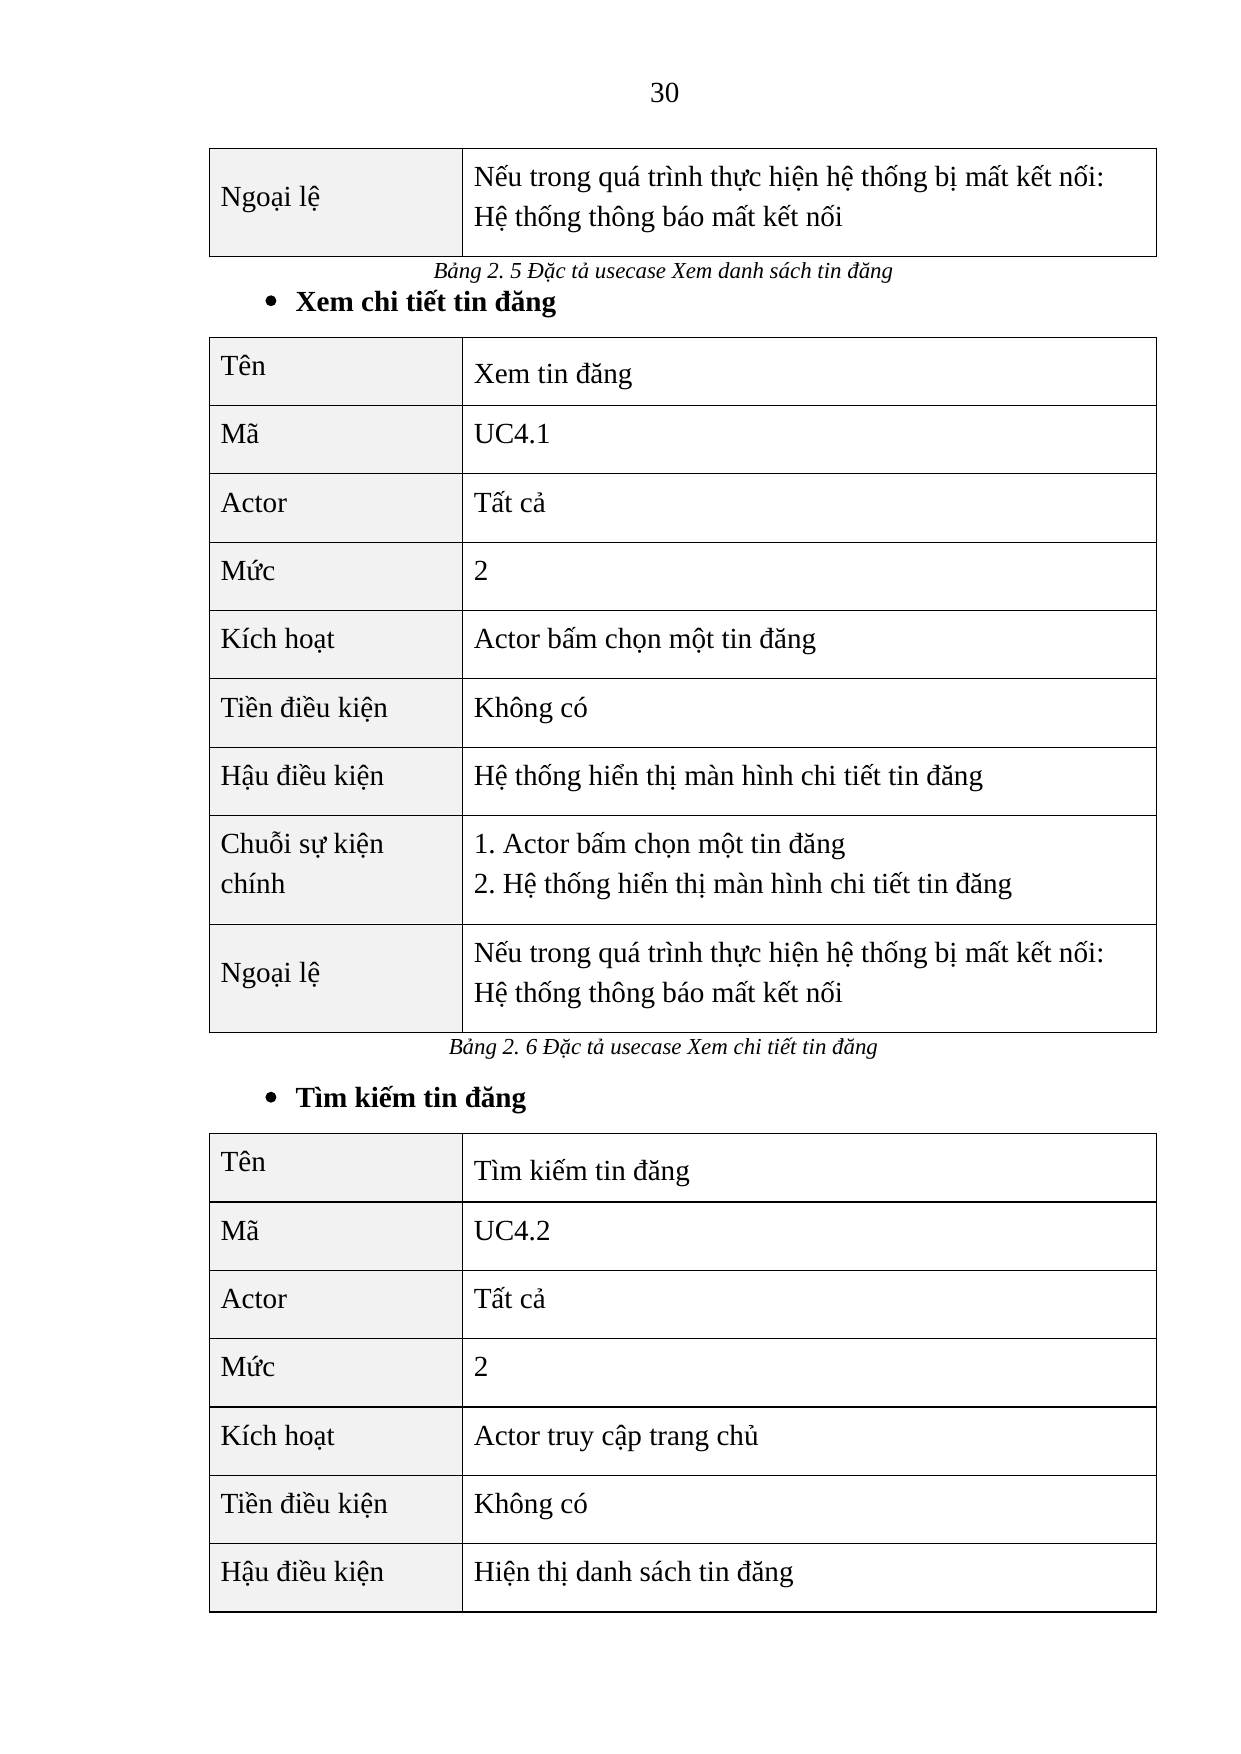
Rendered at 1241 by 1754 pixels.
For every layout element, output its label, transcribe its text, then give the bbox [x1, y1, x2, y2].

table_cell Tiền điều kiện [210, 1476, 462, 1543]
table_cell Ngoại lệ [210, 925, 462, 1032]
table_header Tìm kiếm tin đăng [463, 1134, 1156, 1201]
table_cell 2 [463, 1339, 1156, 1406]
table_cell Hậu điều kiện [210, 748, 462, 815]
table_cell 2 [463, 543, 1156, 610]
table_cell 1. Actor bấm chọn một tin đăng 2. Hệ thống hiển thị màn hình chi tiết tin đăng [463, 816, 1156, 923]
table_cell Mức [210, 1339, 462, 1406]
table_header Tên [210, 1134, 462, 1201]
table_header Tên [210, 338, 462, 405]
table_cell Kích hoạt [210, 611, 462, 678]
table_cell Nếu trong quá trình thực hiện hệ thống bị mất kết nối: Hệ thống thông báo mất kết nối [463, 149, 1156, 256]
table_cell Tất cả [463, 1271, 1156, 1338]
table_cell Actor truy cập trang chủ [463, 1408, 1156, 1475]
table_cell Actor [210, 1271, 462, 1338]
table_cell Hệ thống hiển thị màn hình chi tiết tin đăng [463, 748, 1156, 815]
table_cell UC4.2 [463, 1203, 1156, 1270]
table_cell Tiền điều kiện [210, 679, 462, 747]
table_cell Mã [210, 1203, 462, 1270]
table_cell Hiện thị danh sách tin đăng [463, 1544, 1156, 1611]
table_cell Không có [463, 679, 1156, 747]
table_cell Ngoại lệ [210, 149, 462, 256]
list Xem chi tiết tin đăng [266, 284, 1122, 317]
table_cell Kích hoạt [210, 1408, 462, 1475]
table_cell Mã [210, 406, 462, 473]
table_cell Actor bấm chọn một tin đăng [463, 611, 1156, 678]
table_header Xem tin đăng [463, 338, 1156, 405]
table_cell Không có [463, 1476, 1156, 1543]
table_cell Mức [210, 543, 462, 610]
table_cell Chuỗi sự kiện chính [210, 816, 462, 923]
table_cell Nếu trong quá trình thực hiện hệ thống bị mất kết nối: Hệ thống thông báo mất kết nối [463, 925, 1156, 1032]
table_cell UC4.1 [463, 406, 1156, 473]
table_cell Hậu điều kiện [210, 1544, 462, 1611]
list Tìm kiếm tin đăng [266, 1080, 1122, 1114]
table_cell Tất cả [463, 474, 1156, 542]
table_cell Actor [210, 474, 462, 542]
